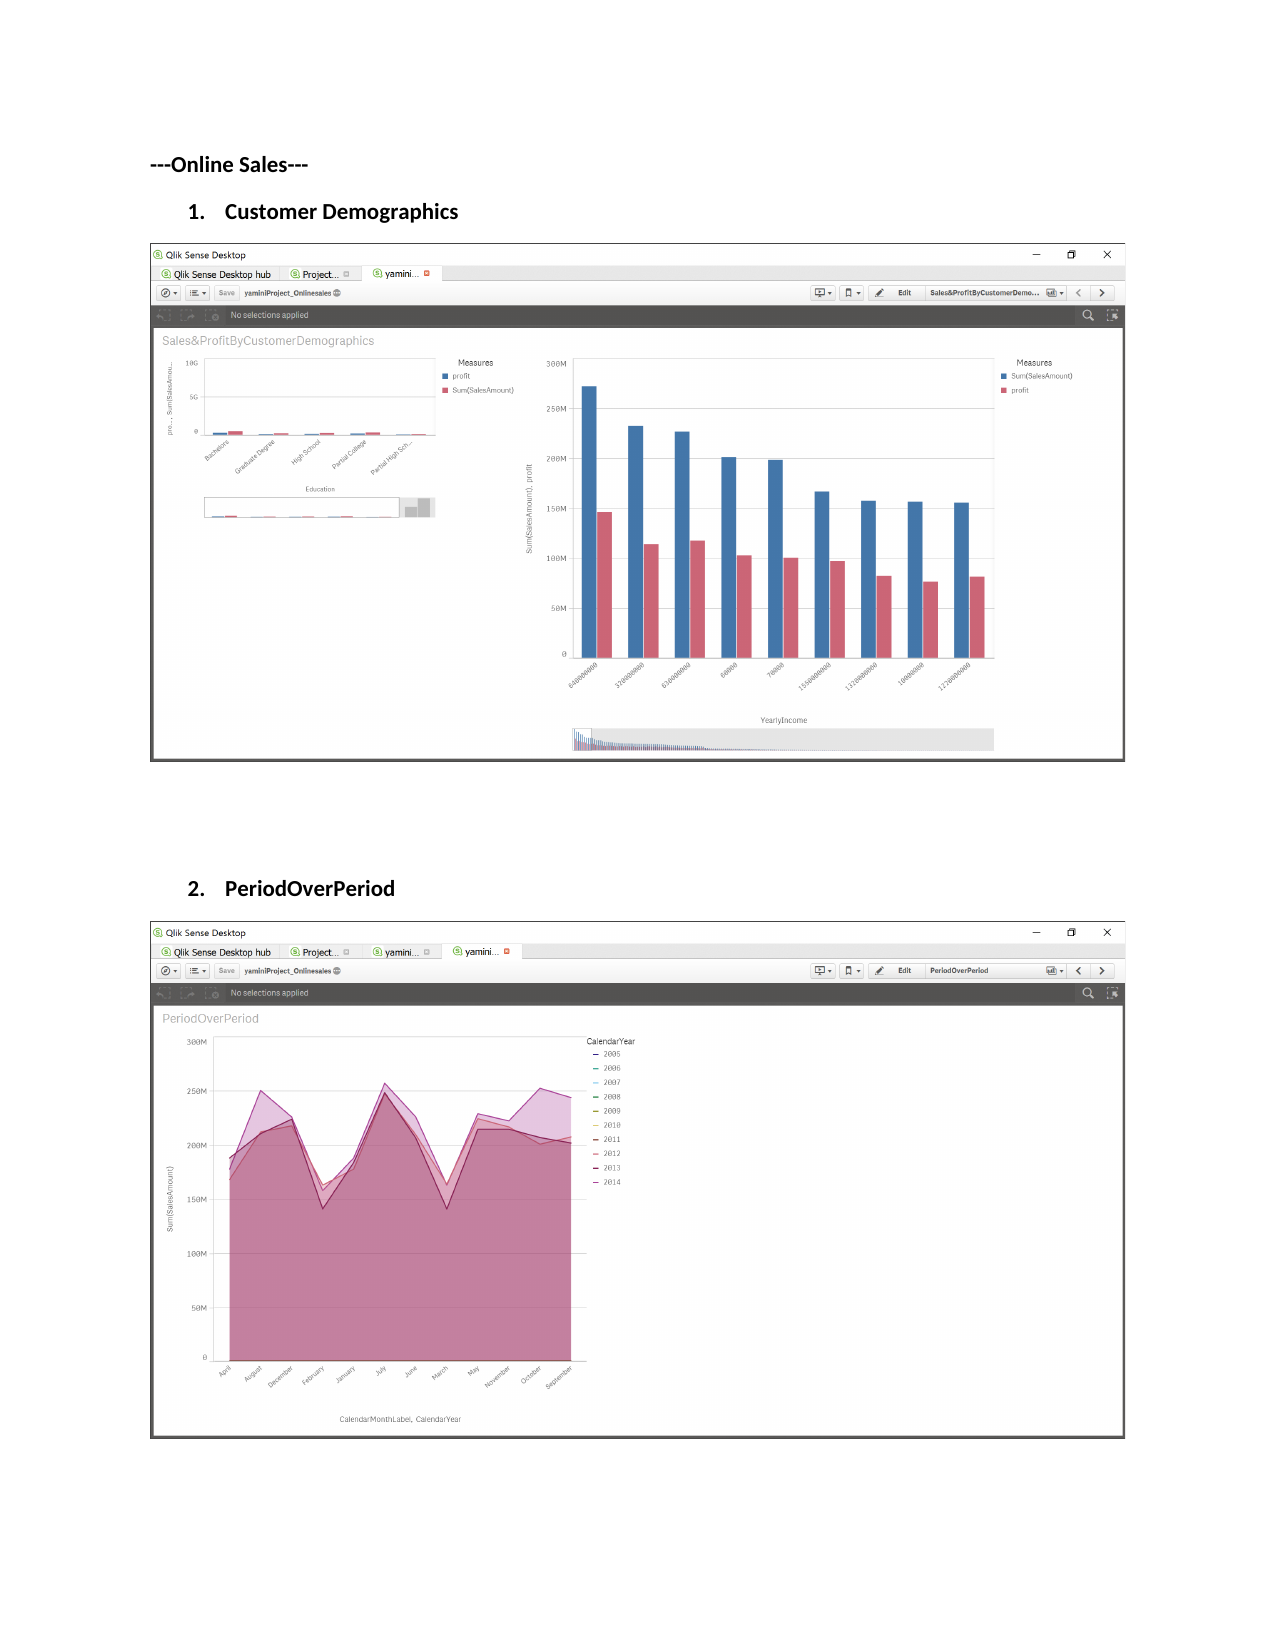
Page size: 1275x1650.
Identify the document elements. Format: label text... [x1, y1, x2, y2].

text ---Online Sales--- [150, 150, 1125, 178]
picture [150, 921, 1125, 1439]
list Customer Demographics [187, 197, 1125, 225]
list PeriodOverPeriod [187, 874, 1125, 902]
picture [150, 243, 1125, 762]
